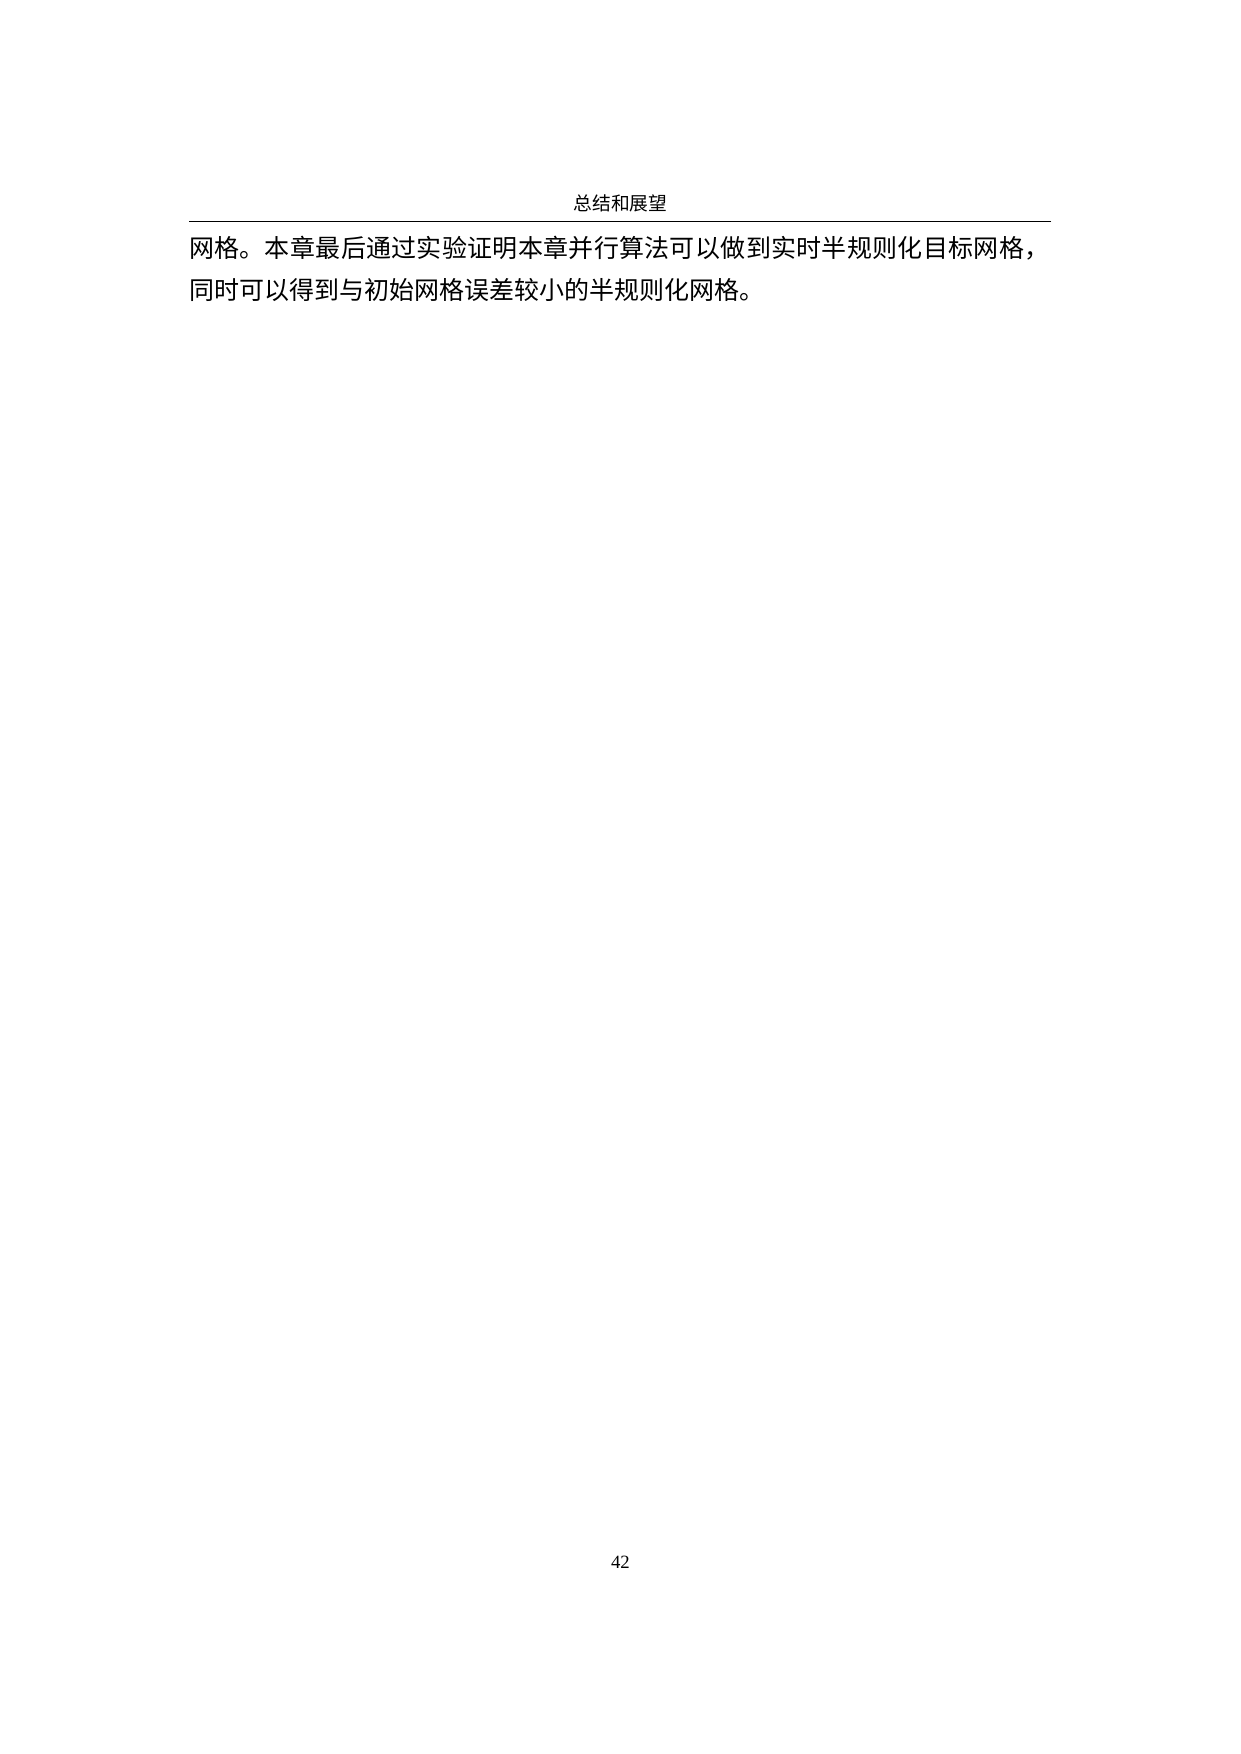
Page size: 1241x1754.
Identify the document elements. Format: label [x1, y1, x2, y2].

text [189, 224, 1051, 308]
